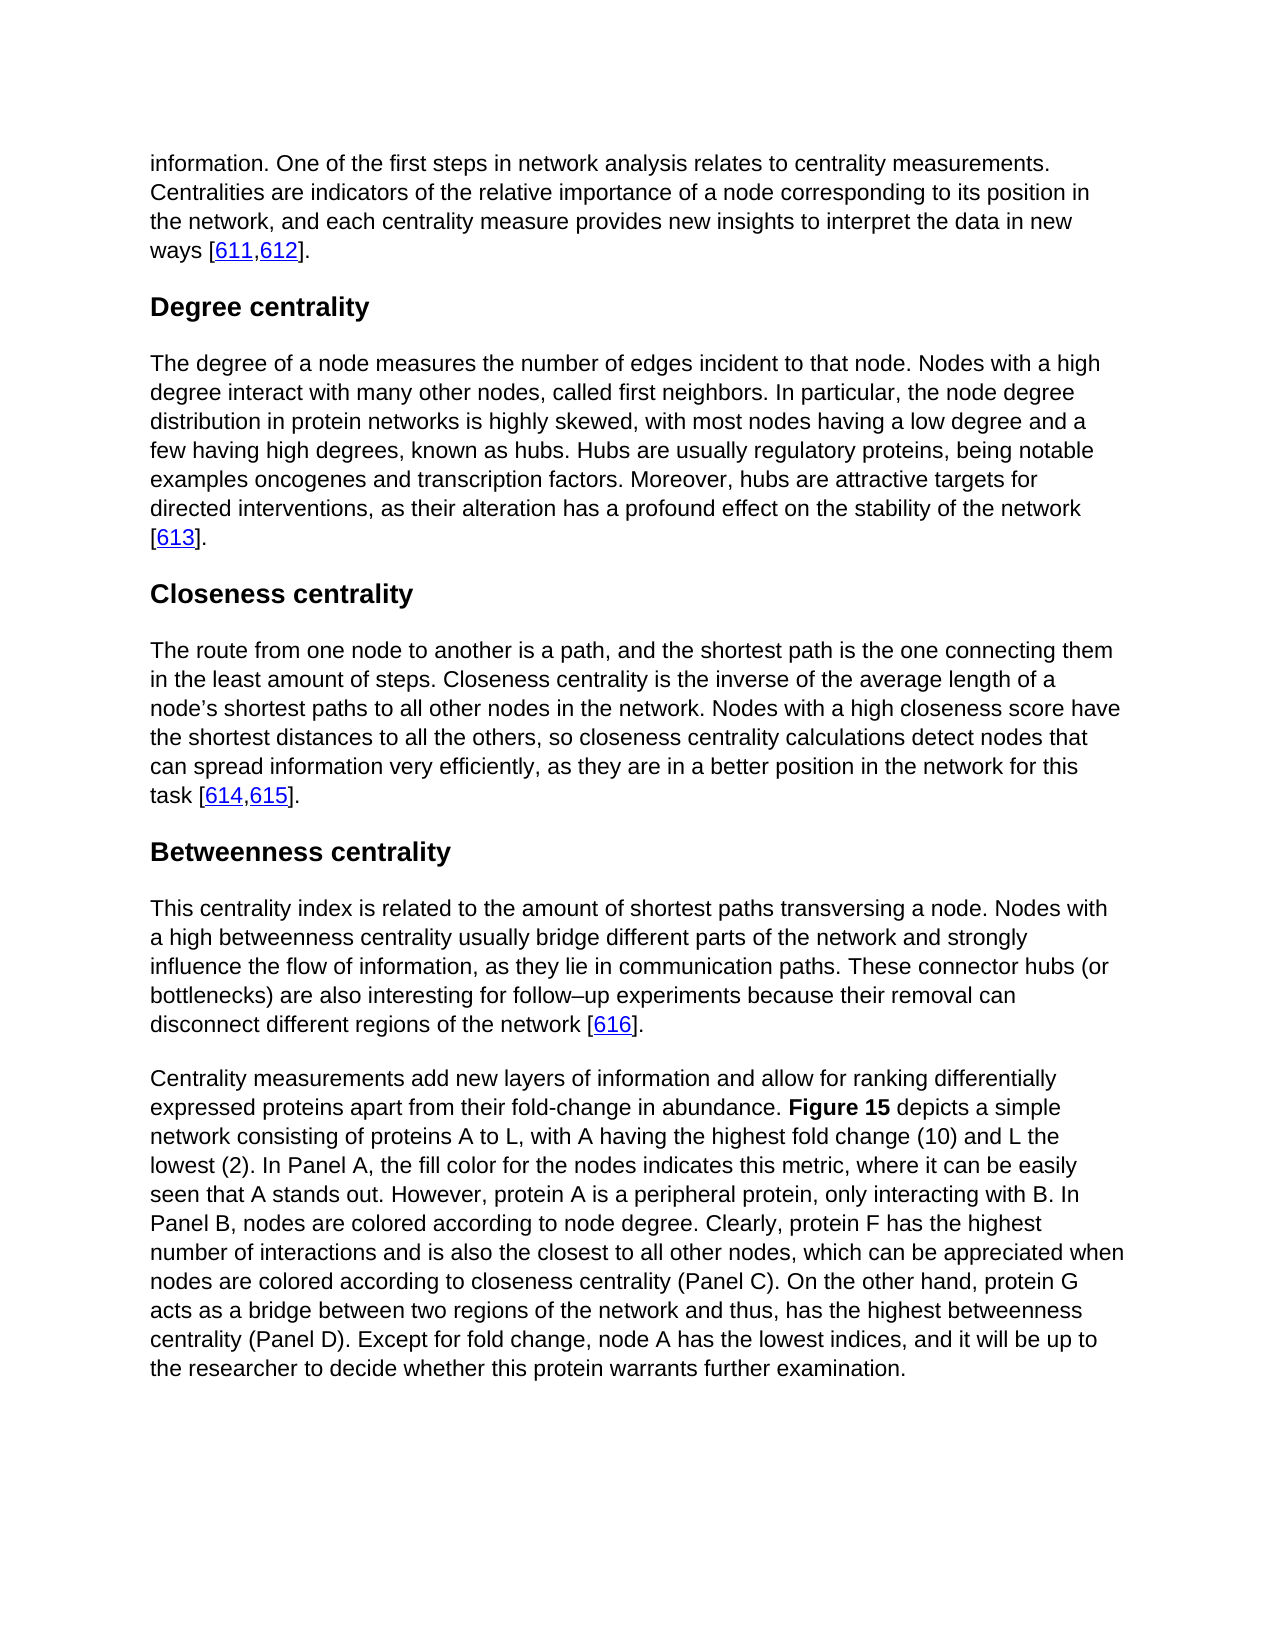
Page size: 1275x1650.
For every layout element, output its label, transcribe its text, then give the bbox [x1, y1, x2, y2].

text This centrality index is related to the amount of shortest paths transversing a node. Nodes with a high betweenness centrality usually bridge different parts of the network and strongly influence the flow of information, as they lie in communication paths. These connector hubs (or bottlenecks) are also interesting for follow–up experiments because their removal can disconnect different regions of the network [616]. [150, 895, 1125, 1038]
text The degree of a node measures the number of edges incident to that node. Nodes with a high degree interact with many other nodes, called first neighbors. In particular, the node degree distribution in protein networks is highly skewed, with most nodes having a low degree and a few having high degrees, known as hubs. Hubs are usually regulatory proteins, being notable examples oncogenes and transcription factors. Moreover, hubs are attractive targets for directed interventions, as their alteration has a profound effect on the stability of the network [613]. [150, 350, 1125, 550]
text The route from one node to another is a path, and the shortest path is the one connecting them in the least amount of steps. Closeness centrality is the inverse of the average length of a node’s shortest paths to all other nodes in the network. Nodes with a high closeness score have the shortest distances to all the others, so closeness centrality calculations detect nodes that can spread information very efficiently, as they are in a better position in the network for this task [614,615]. [150, 637, 1125, 808]
subtitle Closeness centrality [150, 578, 1125, 609]
text Centrality measurements add new layers of information and allow for ranking differentially expressed proteins apart from their fold-change in abundance. Figure 15 depicts a simple network consisting of proteins A to L, with A having the highest fold change (10) and L the lowest (2). In Panel A, the fill color for the nodes indicates this metric, where it can be easily seen that A stands out. However, protein A is a peripheral protein, only interacting with B. In Panel B, nodes are colored according to node degree. Clearly, protein F has the highest number of interactions and is also the closest to all other nodes, which can be appreciated when nodes are colored according to closeness centrality (Panel C). On the other hand, protein G acts as a bridge between two regions of the network and thus, has the highest betweenness centrality (Panel D). Except for fold change, node A has the lowest indices, and it will be up to the researcher to decide whether this protein warrants further examination. [150, 1065, 1125, 1381]
subtitle Degree centrality [150, 291, 1125, 322]
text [150, 150, 1125, 263]
subtitle Betweenness centrality [150, 836, 1125, 867]
